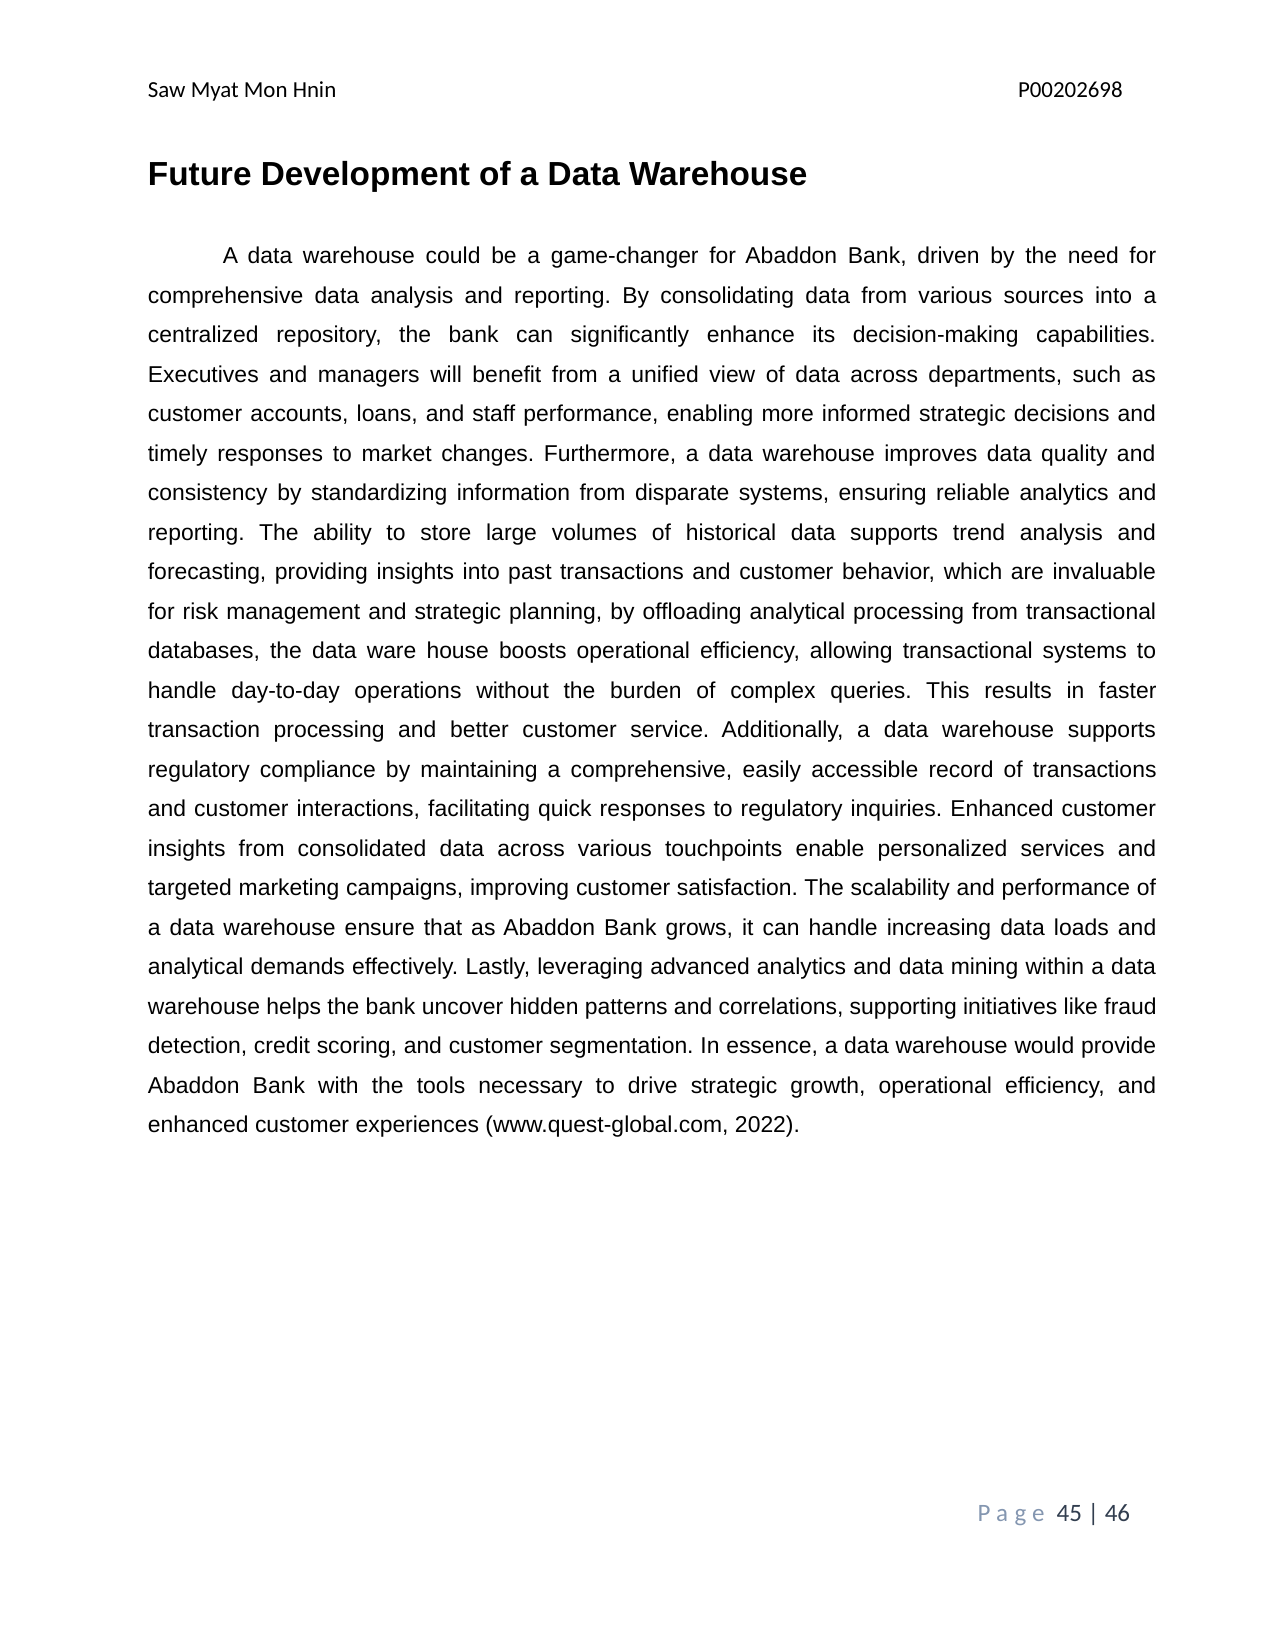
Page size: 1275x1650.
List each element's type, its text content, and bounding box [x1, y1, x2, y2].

text A data warehouse could be a game-changer for Abaddon Bank, driven by the need for comprehensive data analysis and reporting. By consolidating data from various sources into a centralized repository, the bank can significantly enhance its decision-making capabilities. Executives and managers will benefit from a unified view of data across departments, such as customer accounts, loans, and staff performance, enabling more informed strategic decisions and timely responses to market changes. Furthermore, a data warehouse improves data quality and consistency by standardizing information from disparate systems, ensuring reliable analytics and reporting. The ability to store large volumes of historical data supports trend analysis and forecasting, providing insights into past transactions and customer behavior, which are invaluable for risk management and strategic planning, by offloading analytical processing from transactional databases, the data ware house boosts operational efficiency, allowing transactional systems to handle day-to-day operations without the burden of complex queries. This results in faster transaction processing and better customer service. Additionally, a data warehouse supports regulatory compliance by maintaining a comprehensive, easily accessible record of transactions and customer interactions, facilitating quick responses to regulatory inquiries. Enhanced customer insights from consolidated data across various touchpoints enable personalized services and targeted marketing campaigns, improving customer satisfaction. The scalability and performance of a data warehouse ensure that as Abaddon Bank grows, it can handle increasing data loads and analytical demands effectively. Lastly, leveraging advanced analytics and data mining within a data warehouse helps the bank uncover hidden patterns and correlations, supporting initiatives like fraud detection, credit scoring, and customer segmentation. In essence, a data warehouse would provide Abaddon Bank with the tools necessary to drive strategic growth, operational efficiency, and enhanced customer experiences (www.quest-global.com, 2022). [148, 242, 1157, 1137]
subtitle Future Development of a Data Warehouse [148, 154, 1157, 193]
